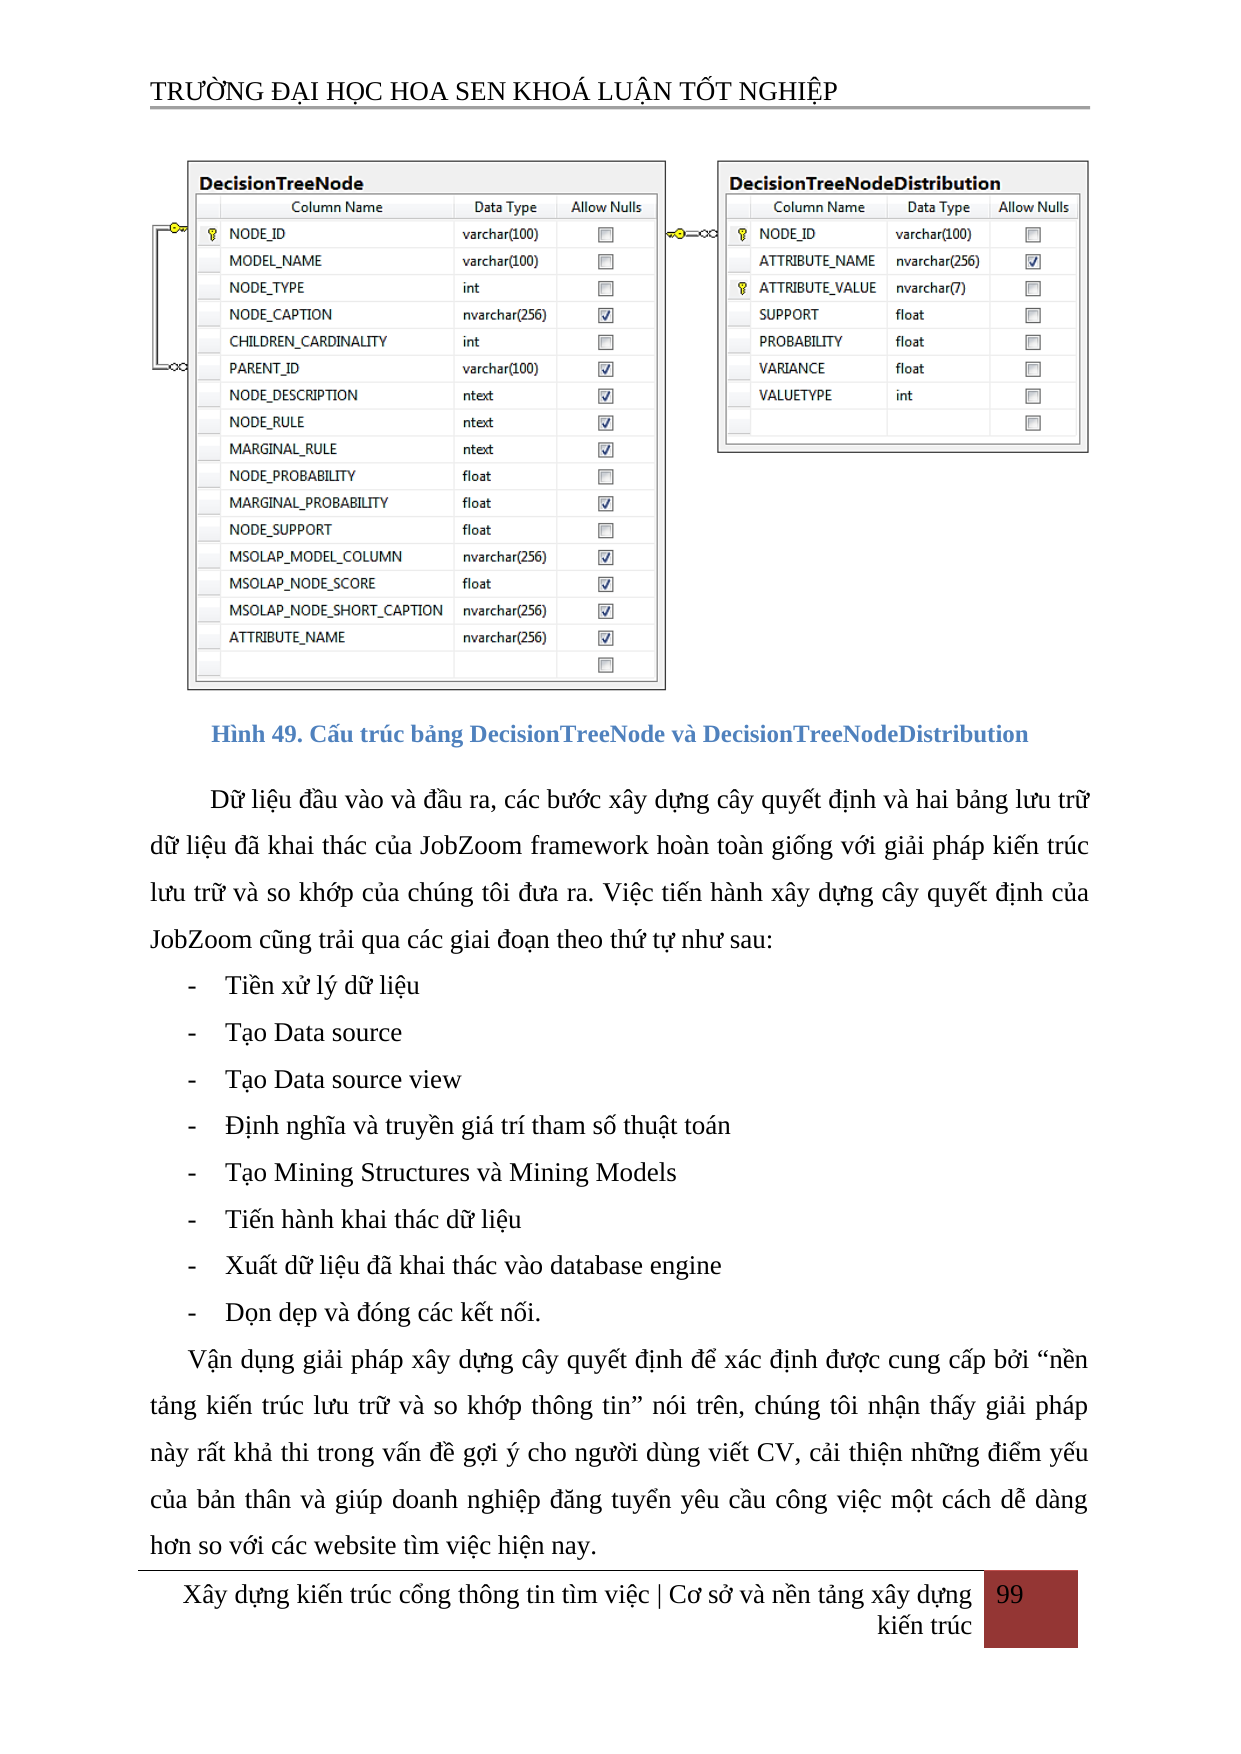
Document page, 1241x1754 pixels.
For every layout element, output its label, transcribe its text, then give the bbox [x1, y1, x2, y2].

list Tiền xử lý dữ liệu [187, 969, 1090, 1001]
list Tạo Data source [187, 1016, 1090, 1047]
list Dọn dẹp và đóng các kết nối. [187, 1296, 1090, 1327]
list Định nghĩa và truyền giá trí tham số thuật toán [187, 1109, 1090, 1141]
list Tiến hành khai thác dữ liệu [187, 1203, 1090, 1234]
picture [150, 149, 1091, 702]
list Tạo Mining Structures và Mining Models [187, 1156, 1090, 1187]
list Xuất dữ liệu đã khai thác vào database engine [187, 1249, 1090, 1281]
text Dữ liệu đầu vào và đầu ra, các bước xây dựng cây quyết định và hai bảng lưu trữ dữ liệu đã khai thác của JobZoom framework hoàn toàn giống với giải pháp kiến trúc lưu trữ và so khớp của chúng tôi đưa ra. Việc tiến hành xây dựng cây quyết định của JobZoom cũng trải qua các giai đoạn theo thứ tự như sau: [150, 783, 1090, 954]
text Hình 49. Cấu trúc bảng DecisionTreeNode và DecisionTreeNodeDistribution [150, 719, 1090, 747]
list Tạo Data source view [187, 1063, 1090, 1094]
text Vận dụng giải pháp xây dựng cây quyết định để xác định được cung cấp bởi “nền tảng kiến trúc lưu trữ và so khớp thông tin” nói trên, chúng tôi nhận thấy giải pháp này rất khả thi trong vấn đề gợi ý cho người dùng viết CV, cải thiện những điểm yếu của bản thân và giúp doanh nghiệp đăng tuyển yêu cầu công việc một cách dễ dàng hơn so với các website tìm việc hiện nay. [150, 1343, 1090, 1561]
